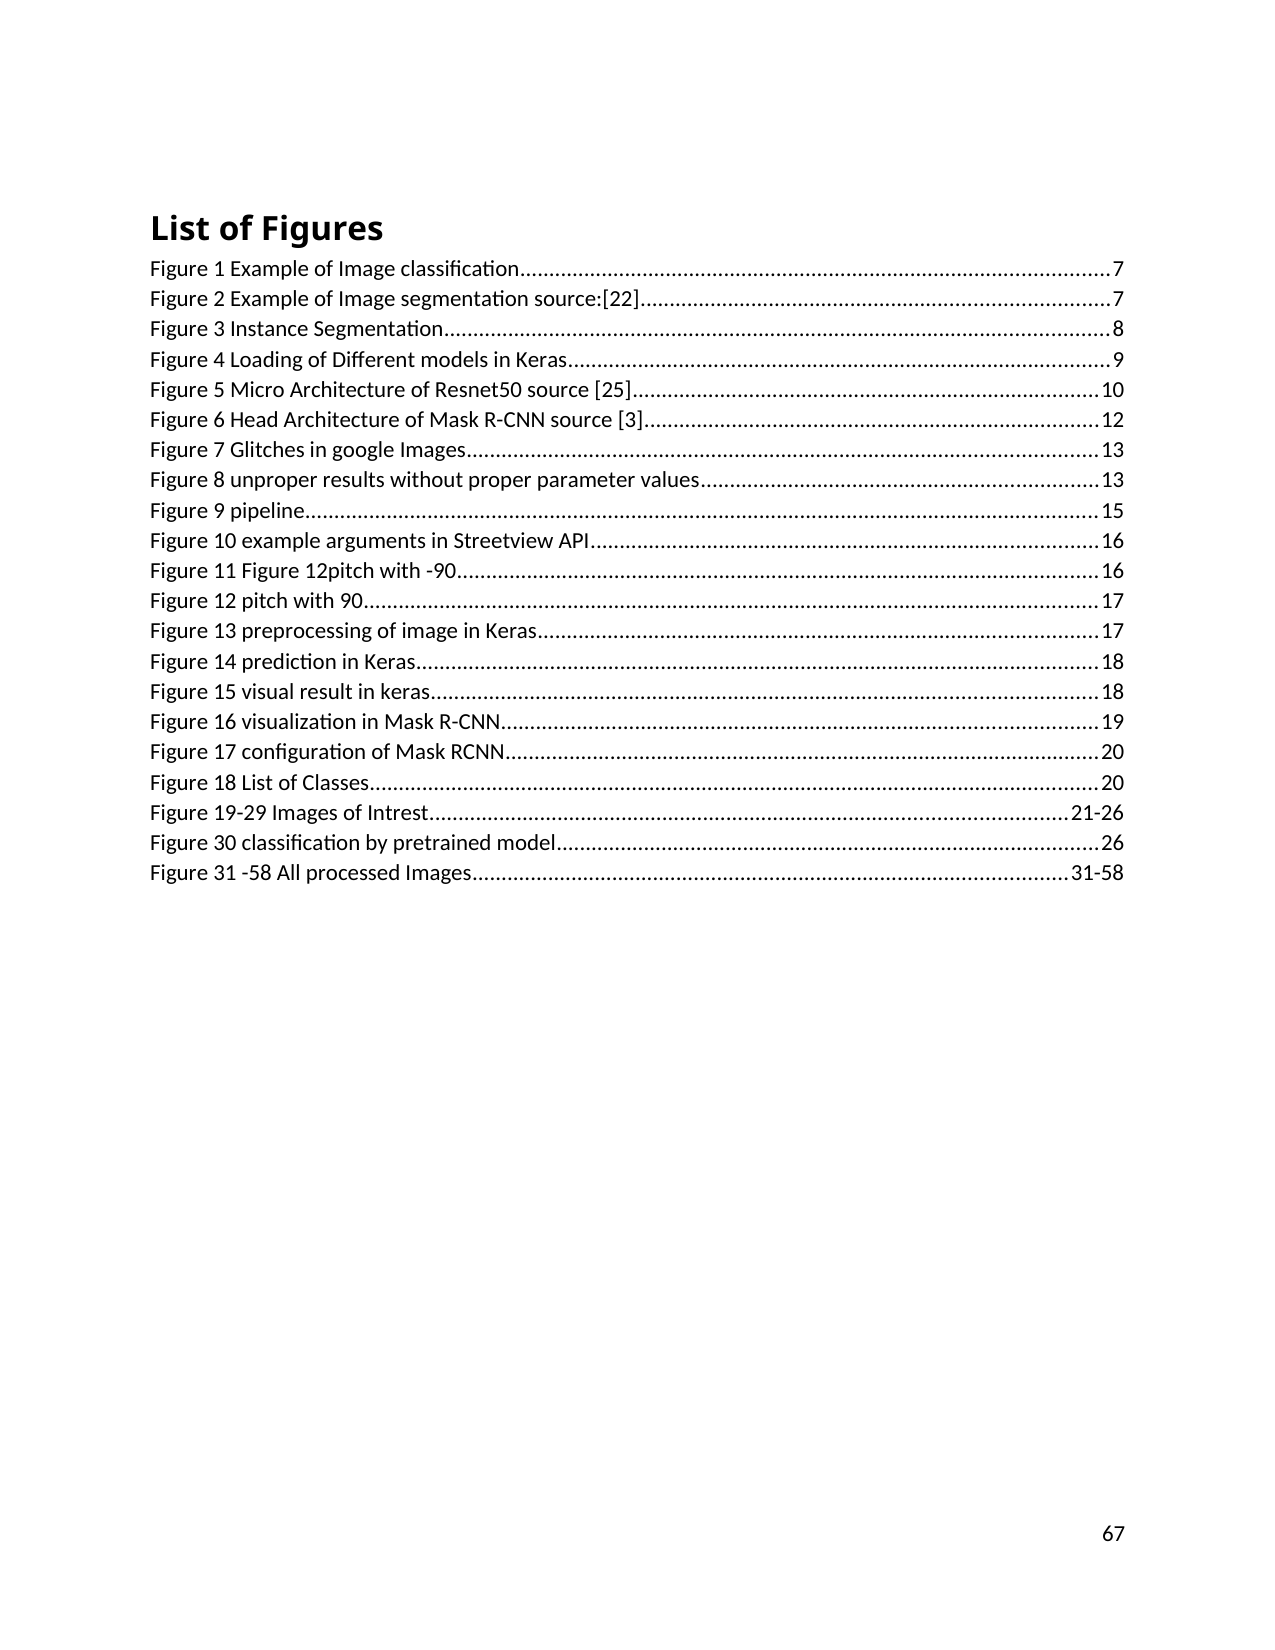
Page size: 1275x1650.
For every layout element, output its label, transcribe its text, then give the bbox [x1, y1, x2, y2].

text Figure 12 pitch with 90 17 [150, 586, 1125, 614]
text Figure 13 preprocessing of image in Keras 17 [150, 617, 1125, 645]
text Figure 30 classification by pretrained model 26 [150, 828, 1125, 856]
text Figure 6 Head Architecture of Mask R-CNN source [3] 12 [150, 405, 1125, 433]
text Figure 4 Loading of Different models in Keras 9 [150, 345, 1125, 373]
text Figure 31 -58 All processed Images 31-58 [150, 858, 1125, 886]
text Figure 8 unproper results without proper parameter values 13 [150, 466, 1125, 494]
text Figure 11 Figure 12pitch with -90 16 [150, 556, 1125, 584]
text Figure 1 Example of Image classification 7 [150, 254, 1125, 282]
text Figure 3 Instance Segmentation 8 [150, 314, 1125, 343]
text Figure 16 visualization in Mask R-CNN 19 [150, 707, 1125, 735]
text Figure 2 Example of Image segmentation source:[22] 7 [150, 284, 1125, 312]
text Figure 18 List of Classes 20 [150, 768, 1125, 796]
text Figure 19-29 Images of Intrest 21-26 [150, 798, 1125, 826]
subtitle List of Figures [150, 205, 1125, 251]
text Figure 7 Glitches in google Images 13 [150, 435, 1125, 463]
text Figure 5 Micro Architecture of Resnet50 source [25] 10 [150, 375, 1125, 403]
text Figure 15 visual result in keras 18 [150, 677, 1125, 705]
text Figure 10 example arguments in Streetview API 16 [150, 526, 1125, 554]
text Figure 17 configuration of Mask RCNN 20 [150, 737, 1125, 766]
text Figure 9 pipeline 15 [150, 496, 1125, 524]
text Figure 14 prediction in Keras 18 [150, 647, 1125, 675]
